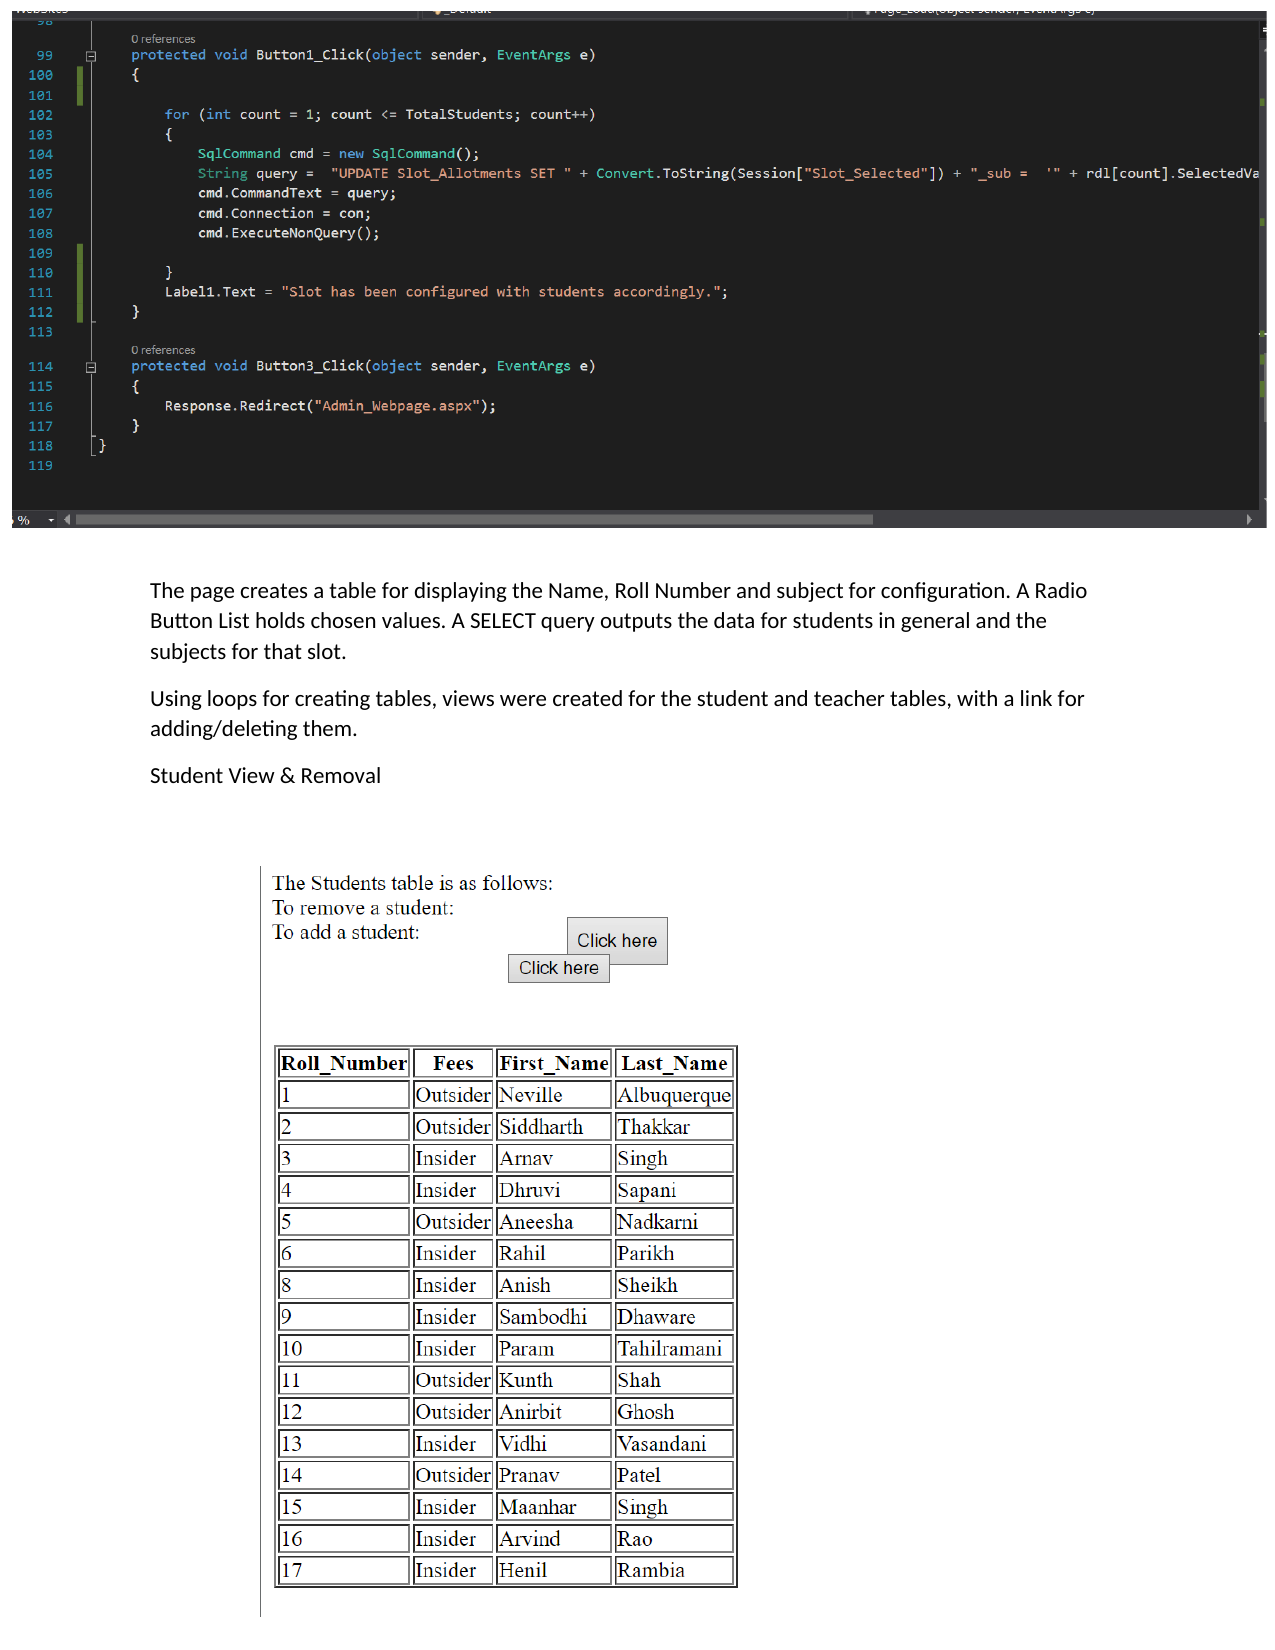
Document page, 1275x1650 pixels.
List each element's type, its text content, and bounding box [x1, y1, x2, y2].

text The page creates a table for displaying the Name, Roll Number and subject for configuration. A Radio Button List holds chosen values. A SELECT query outputs the data for students in general and the subjects for that slot. [150, 576, 1125, 665]
picture [260, 866, 760, 1617]
picture [12, 11, 1267, 528]
text Student View & Removal [150, 761, 1125, 789]
text Using loops for creating tables, views were created for the student and teacher tables, with a link for adding/deleting them. [150, 684, 1125, 742]
